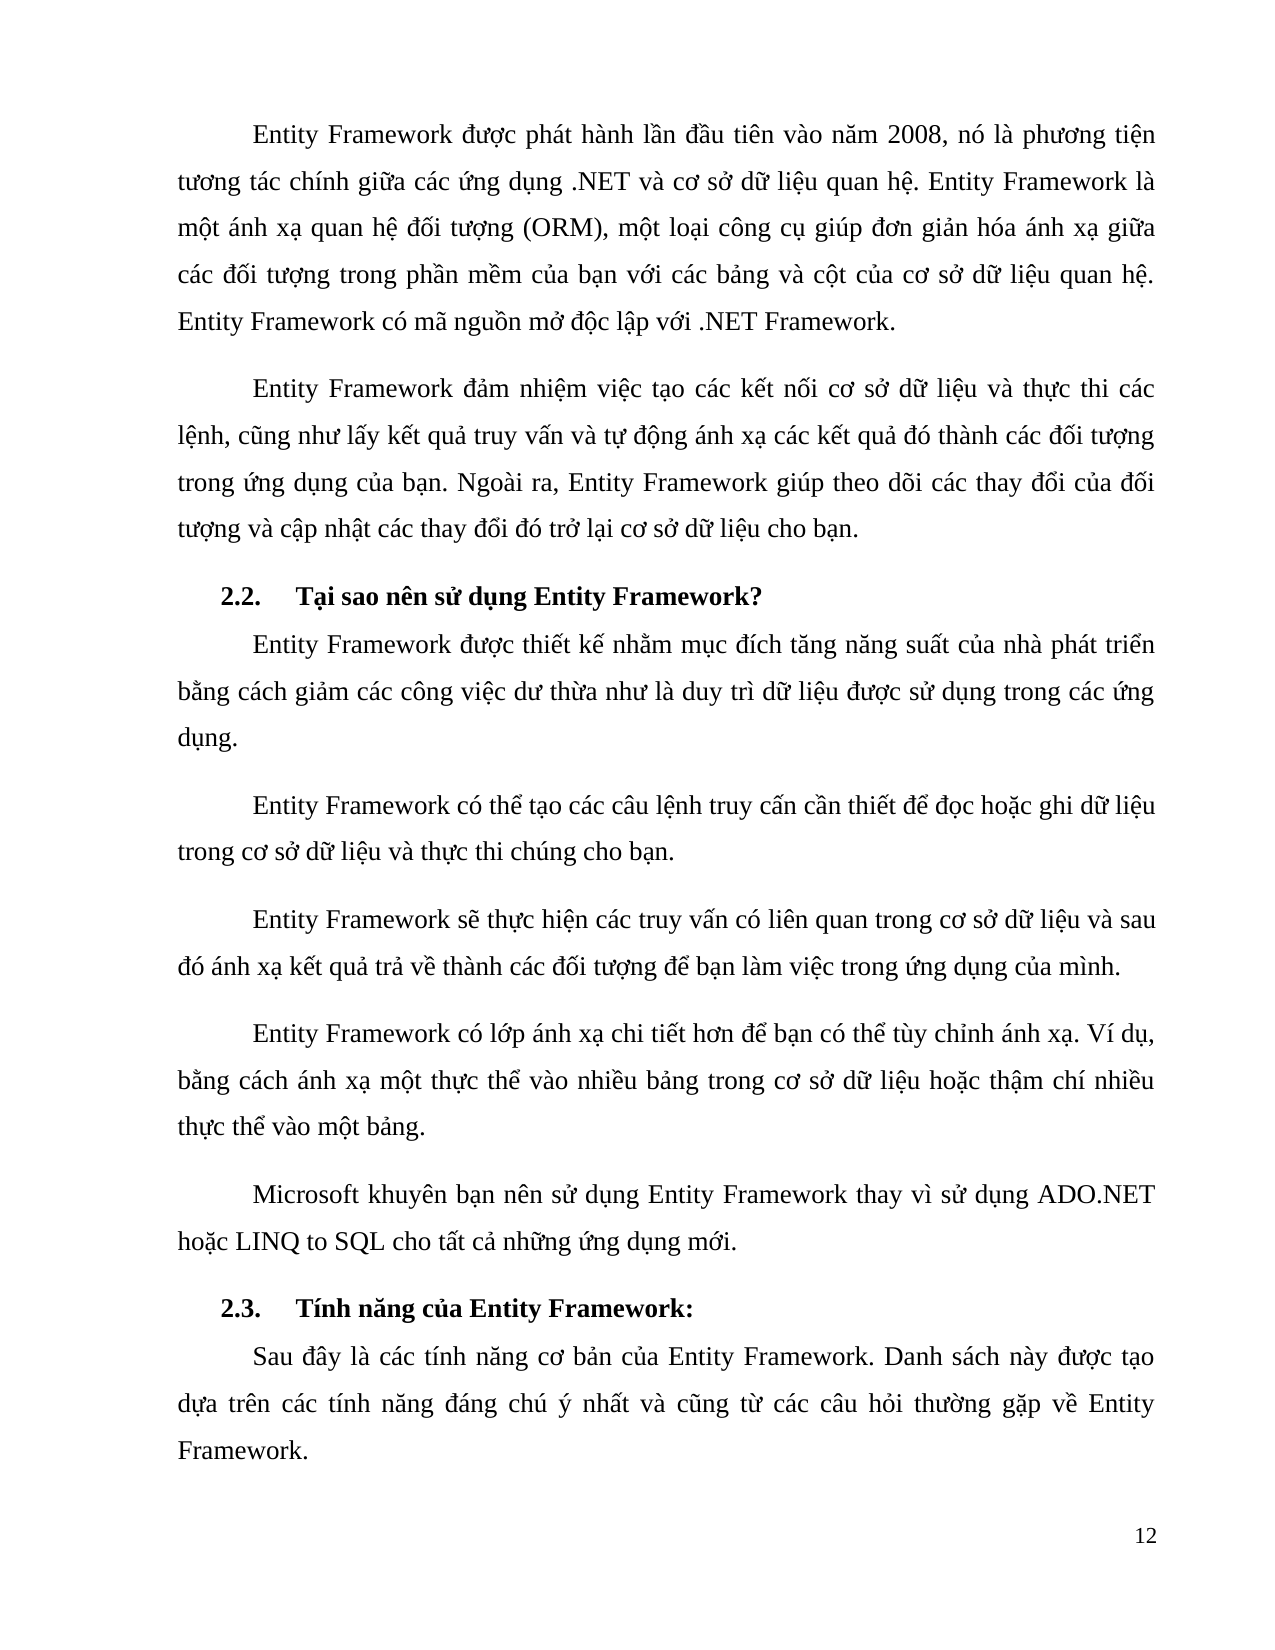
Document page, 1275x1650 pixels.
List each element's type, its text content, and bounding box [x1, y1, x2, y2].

text Sau đây là các tính năng cơ bản của Entity Framework. Danh sách này được tạo dựa trên các tính năng đáng chú ý nhất và cũng từ các câu hỏi thường gặp về Entity Framework. [177, 1340, 1157, 1465]
text Entity Framework có thể tạo các câu lệnh truy cấn cần thiết để đọc hoặc ghi dữ liệu trong cơ sở dữ liệu và thực thi chúng cho bạn. [177, 789, 1157, 867]
text Entity Framework có lớp ánh xạ chi tiết hơn để bạn có thể tùy chỉnh ánh xạ. Ví dụ, bằng cách ánh xạ một thực thể vào nhiều bảng trong cơ sở dữ liệu hoặc thậm chí nhiều thực thể vào một bảng. [177, 1017, 1157, 1142]
text Entity Framework sẽ thực hiện các truy vấn có liên quan trong cơ sở dữ liệu và sau đó ánh xạ kết quả trả về thành các đối tượng để bạn làm việc trong ứng dụng của mình. [177, 903, 1157, 981]
text Microsoft khuyên bạn nên sử dụng Entity Framework thay vì sử dụng ADO.NET hoặc LINQ to SQL cho tất cả những ứng dụng mới. [177, 1178, 1157, 1256]
text Entity Framework được thiết kế nhằm mục đích tăng năng suất của nhà phát triển bằng cách giảm các công việc dư thừa như là duy trì dữ liệu được sử dụng trong các ứng dụng. [177, 628, 1157, 752]
text Entity Framework đảm nhiệm việc tạo các kết nối cơ sở dữ liệu và thực thi các lệnh, cũng như lấy kết quả truy vấn và tự động ánh xạ các kết quả đó thành các đối tượng trong ứng dụng của bạn. Ngoài ra, Entity Framework giúp theo dõi các thay đổi của đối tượng và cập nhật các thay đổi đó trở lại cơ sở dữ liệu cho bạn. [177, 372, 1157, 543]
list Tại sao nên sử dụng Entity Framework? [220, 580, 1157, 611]
text Entity Framework được phát hành lần đầu tiên vào năm 2008, nó là phương tiện tương tác chính giữa các ứng dụng .NET và cơ sở dữ liệu quan hệ. Entity Framework là một ánh xạ quan hệ đối tượng (ORM), một loại công cụ giúp đơn giản hóa ánh xạ giữa các đối tượng trong phần mềm của bạn với các bảng và cột của cơ sở dữ liệu quan hệ. Entity Framework có mã nguồn mở độc lập với .NET Framework. [177, 118, 1157, 336]
list Tính năng của Entity Framework: [220, 1292, 1157, 1323]
